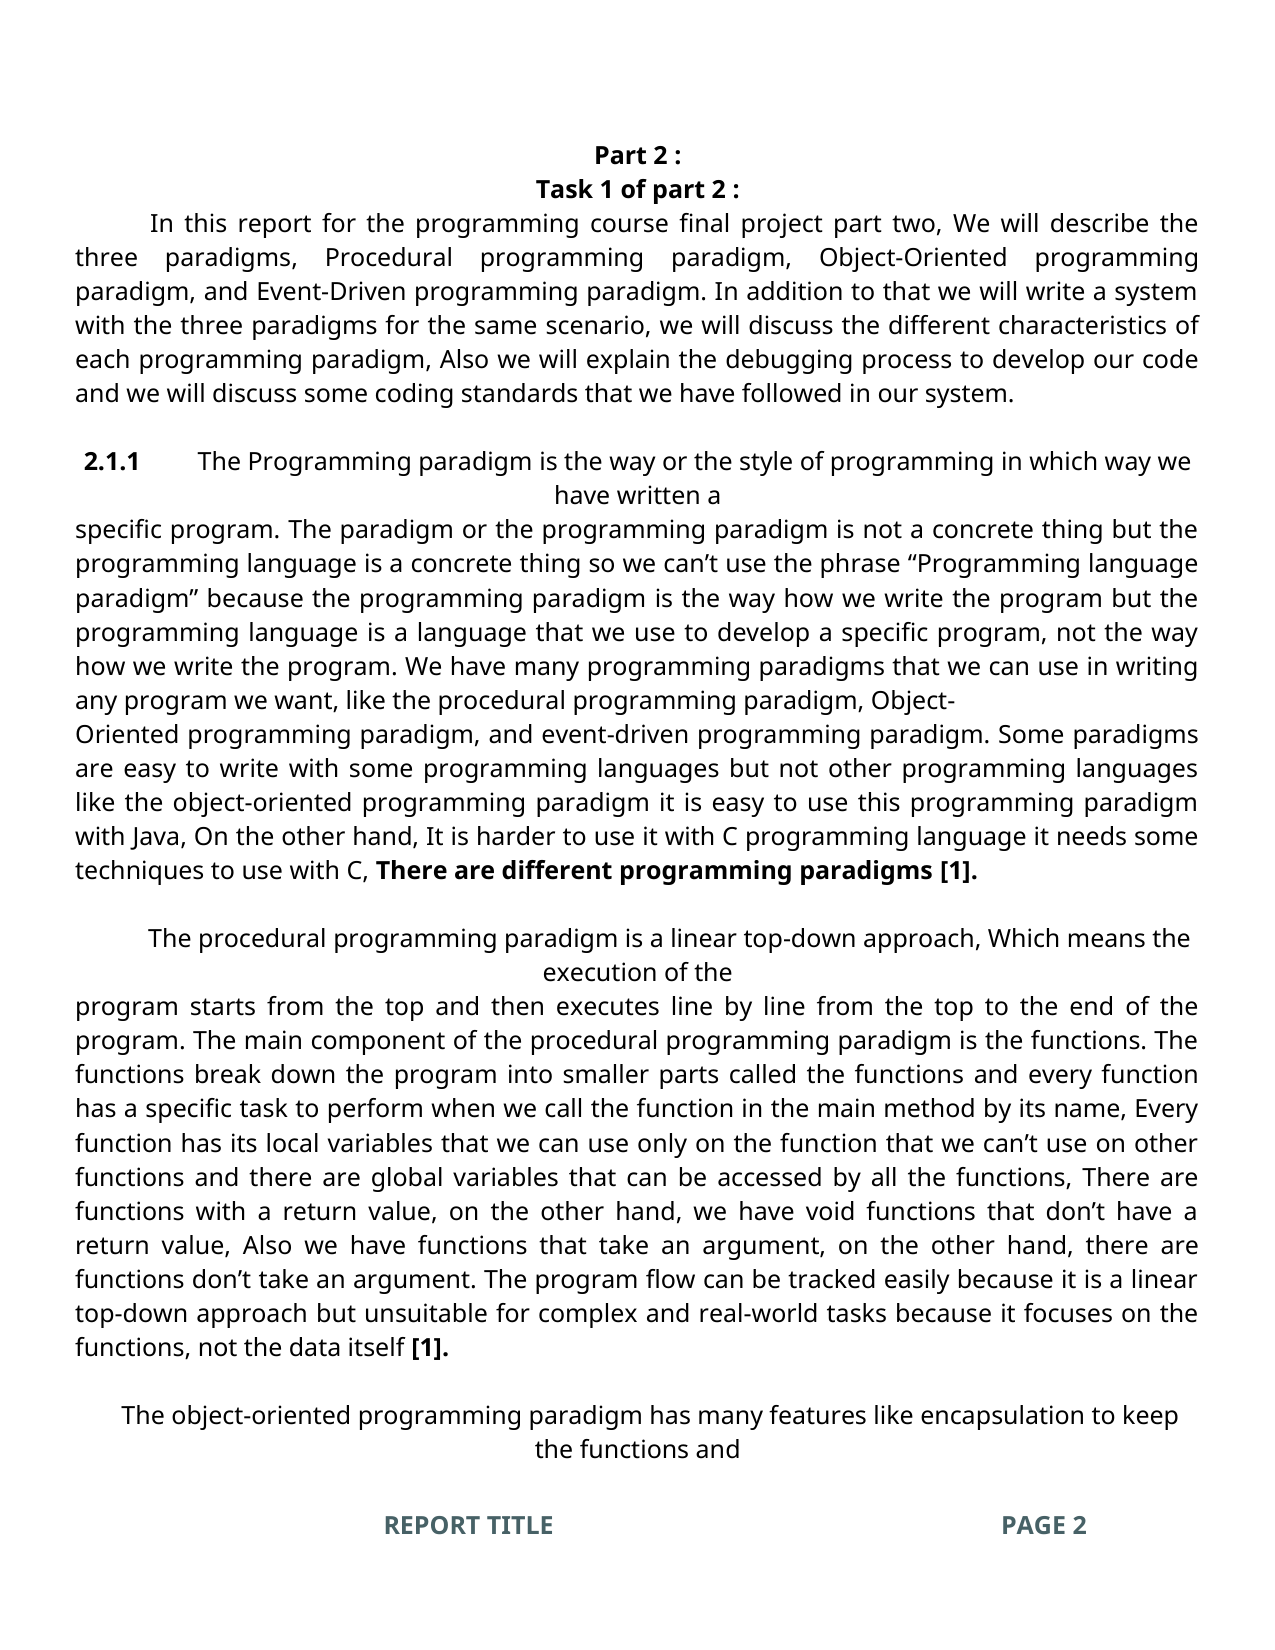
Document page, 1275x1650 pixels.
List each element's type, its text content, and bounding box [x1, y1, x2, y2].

text Task 1 of part 2 : [75, 171, 1200, 206]
text Oriented programming paradigm, and event-driven programming paradigm. Some paradigms are easy to write with some programming languages but not other programming languages like the object-oriented programming paradigm it is easy to use this programming paradigm with Java, On the other hand, It is harder to use it with C programming language it needs some techniques to use with C, There are different programming paradigms [1]. [75, 716, 1200, 887]
text specific program. The paradigm or the programming paradigm is not a concrete thing but the programming language is a concrete thing so we can’t use the phrase “Programming language paradigm” because the programming paradigm is the way how we write the program but the programming language is a language that we use to develop a specific program, not the way how we write the program. We have many programming paradigms that we can use in writing any program we want, like the procedural programming paradigm, Object- [75, 512, 1200, 716]
text program starts from the top and then executes line by line from the top to the end of the program. The main component of the procedural programming paradigm is the functions. The functions break down the program into smaller parts called the functions and every function has a specific task to perform when we call the function in the main method by its name, Every function has its local variables that we can use only on the function that we can’t use on other functions and there are global variables that can be accessed by all the functions, There are functions with a return value, on the other hand, we have void functions that don’t have a return value, Also we have functions that take an argument, on the other hand, there are functions don’t take an argument. The program flow can be tracked easily because it is a linear top-down approach but unsuitable for complex and real-world tasks because it focuses on the functions, not the data itself [1]. [75, 989, 1200, 1364]
text Part 2 : [75, 137, 1200, 171]
text 2.1.1 The Programming paradigm is the way or the style of programming in which way we have written a [75, 444, 1200, 512]
text The object-oriented programming paradigm has many features like encapsulation to keep the functions and [75, 1398, 1200, 1466]
text The procedural programming paradigm is a linear top-down approach, Which means the execution of the [75, 921, 1200, 989]
text In this report for the programming course final project part two, We will describe the three paradigms, Procedural programming paradigm, Object-Oriented programming paradigm, and Event-Driven programming paradigm. In addition to that we will write a system with the three paradigms for the same scenario, we will discuss the different characteristics of each programming paradigm, Also we will explain the debugging process to develop our code and we will discuss some coding standards that we have followed in our system. [75, 206, 1200, 410]
